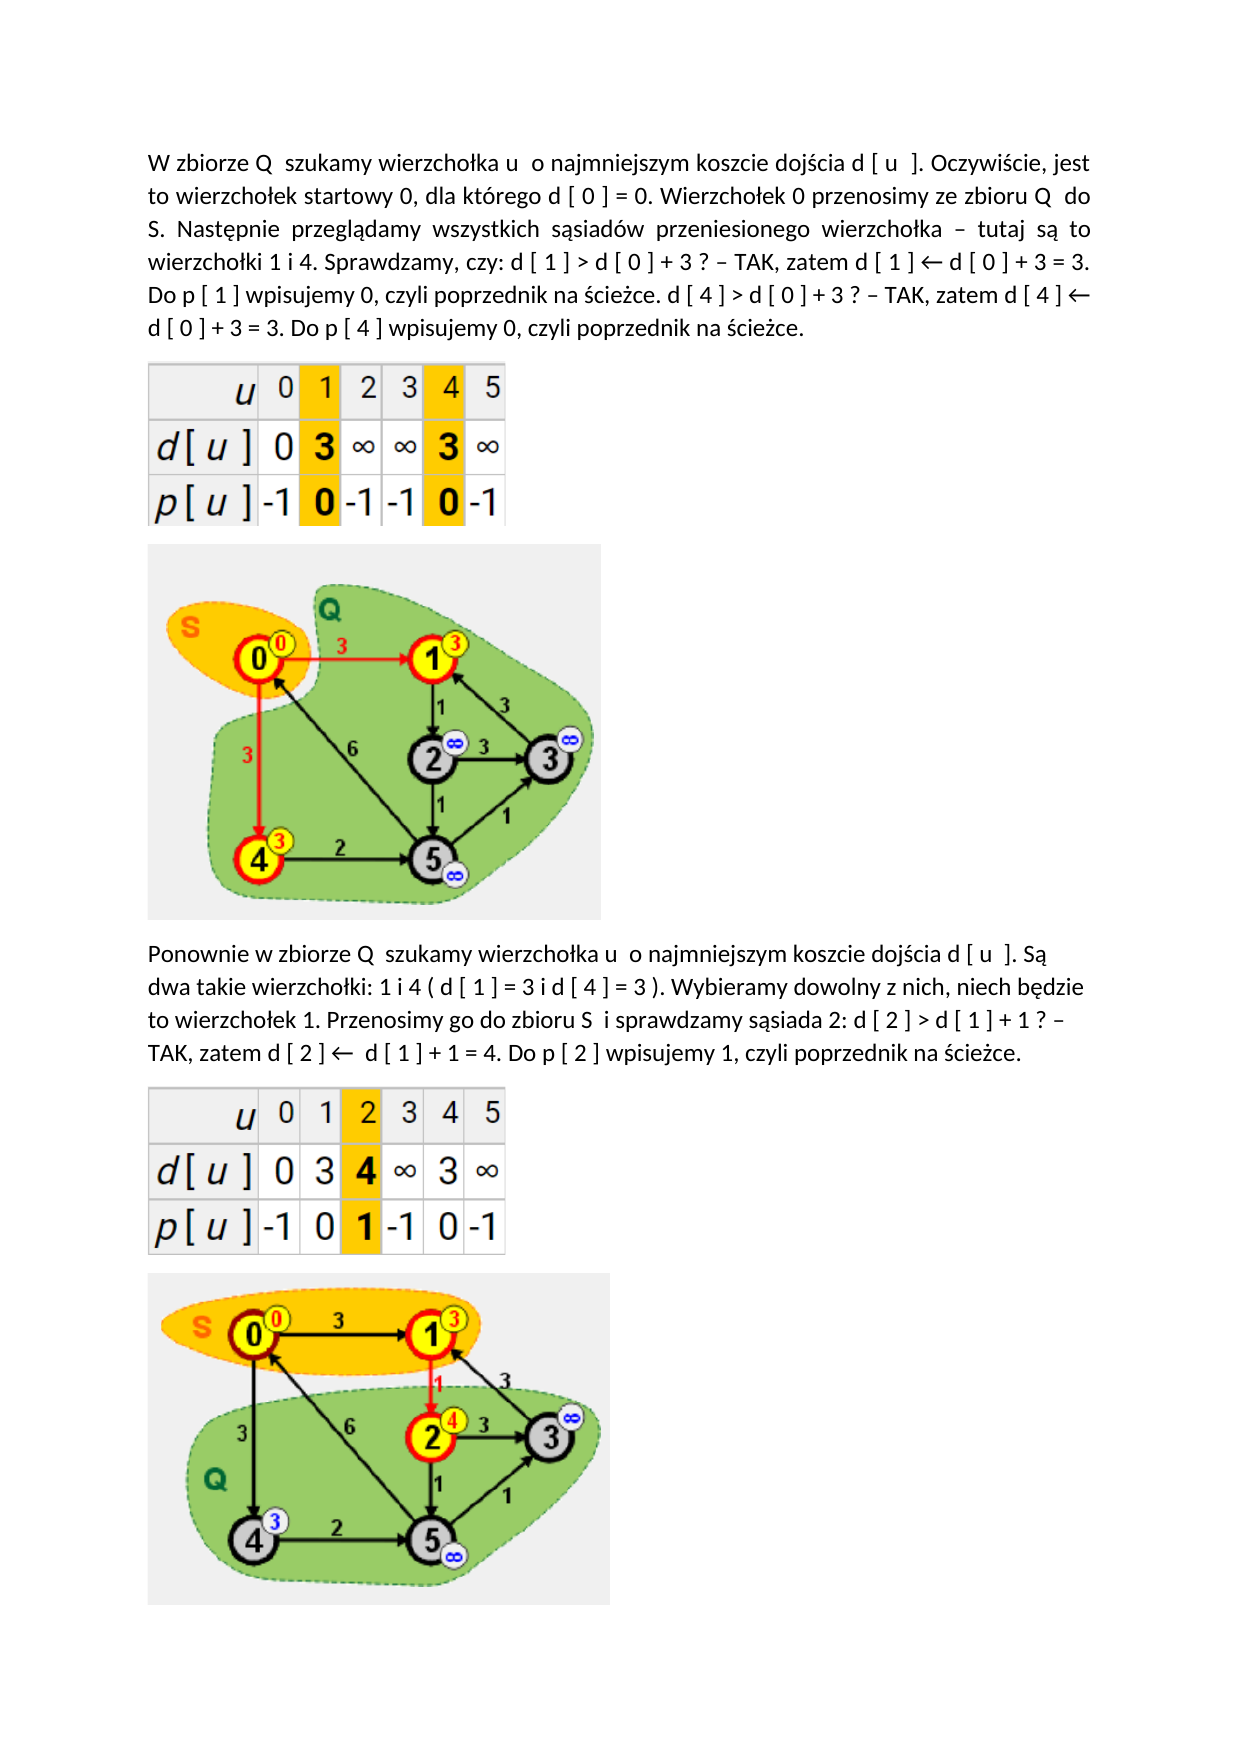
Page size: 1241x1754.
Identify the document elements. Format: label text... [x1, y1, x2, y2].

text W zbiorze Q szukamy wierzchołka u o najmniejszym koszcie dojścia d [ u ]. Oczywiście, jest to wierzchołek startowy 0, dla którego d [ 0 ] = 0. Wierzchołek 0 przenosimy ze zbioru Q do S. Następnie przeglądamy wszystkich sąsiadów przeniesionego wierzchołka – tutaj są to wierzchołki 1 i 4. Sprawdzamy, czy: d [ 1 ] > d [ 0 ] + 3 ? – TAK, zatem d [ 1 ] ← d [ 0 ] + 3 = 3. Do p [ 1 ] wpisujemy 0, czyli poprzednik na ścieżce. d [ 4 ] > d [ 0 ] + 3 ? – TAK, zatem d [ 4 ] ← d [ 0 ] + 3 = 3. Do p [ 4 ] wpisujemy 0, czyli poprzednik na ścieżce. [148, 148, 1093, 343]
text Ponownie w zbiorze Q szukamy wierzchołka u o najmniejszym koszcie dojścia d [ u ]. Są dwa takie wierzchołki: 1 i 4 ( d [ 1 ] = 3 i d [ 4 ] = 3 ). Wybieramy dowolny z nich, niech będzie to wierzchołek 1. Przenosimy go do zbioru S i sprawdzamy sąsiada 2: d [ 2 ] > d [ 1 ] + 1 ? – TAK, zatem d [ 2 ] ← d [ 1 ] + 1 = 4. Do p [ 2 ] wpisujemy 1, czyli poprzednik na ścieżce. [148, 938, 1093, 1068]
picture [147, 544, 601, 920]
picture [147, 1086, 506, 1255]
picture [147, 1273, 610, 1605]
picture [147, 361, 506, 526]
